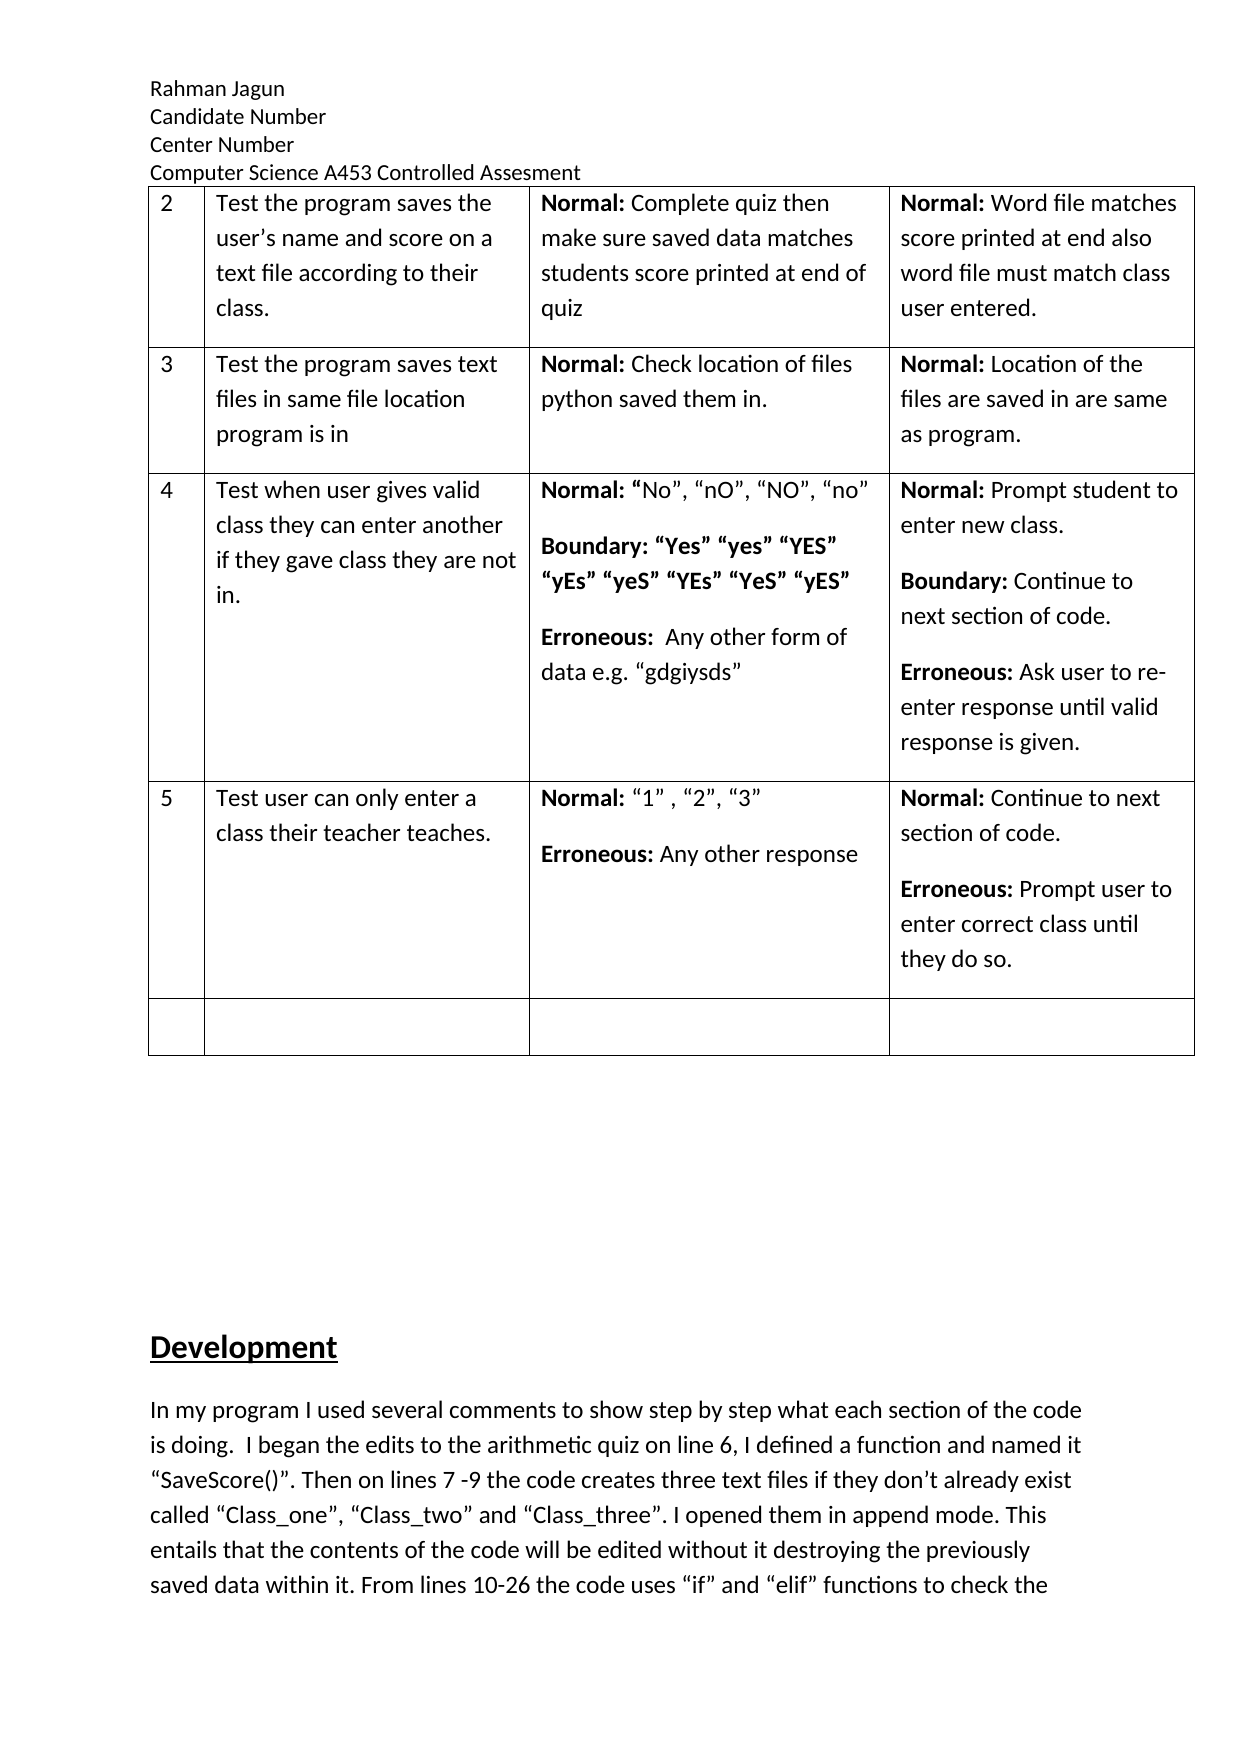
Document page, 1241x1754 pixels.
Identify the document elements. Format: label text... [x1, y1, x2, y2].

table_cell Normal: Word file matches score printed at end also word file must match class user entered. [890, 187, 1194, 347]
table_cell Normal: Check location of files python saved them in. [530, 348, 889, 473]
table_cell Test when user gives valid class they can enter another if they gave class they are not in. [205, 474, 529, 781]
table_cell Normal: Complete quiz then make sure saved data matches students score printed at end of quiz [530, 187, 889, 347]
table_cell 4 [149, 474, 204, 781]
table_cell 3 [149, 348, 204, 473]
table_cell Test the program saves text files in same file location program is in [205, 348, 529, 473]
table_cell [890, 999, 1194, 1055]
table_cell 2 [149, 187, 204, 347]
table_cell Normal: Continue to next section of code. Erroneous: Prompt user to enter correct class until they do so. [890, 782, 1194, 998]
table_cell Test user can only enter a class their teacher teaches. [205, 782, 529, 998]
table_cell 5 [149, 782, 204, 998]
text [150, 1394, 1090, 1599]
table_cell Normal: “No”, “nO”, “NO”, “no” Boundary: “Yes” “yes” “YES” “yEs” “yeS” “YEs” “YeS” “yES” Erroneous: Any other form of data e.g. “gdgiysds” [530, 474, 889, 781]
table_cell Test the program saves the user’s name and score on a text file according to their class. [205, 187, 529, 347]
table_cell [149, 999, 204, 1055]
text Development [150, 1326, 1090, 1367]
table_cell [530, 999, 889, 1055]
table_cell Normal: Prompt student to enter new class. Boundary: Continue to next section of code. Erroneous: Ask user to re-enter response until valid response is given. [890, 474, 1194, 781]
table_cell Normal: “1” , “2”, “3” Erroneous: Any other response [530, 782, 889, 998]
table_cell Normal: Location of the files are saved in are same as program. [890, 348, 1194, 473]
table_cell [205, 999, 529, 1055]
